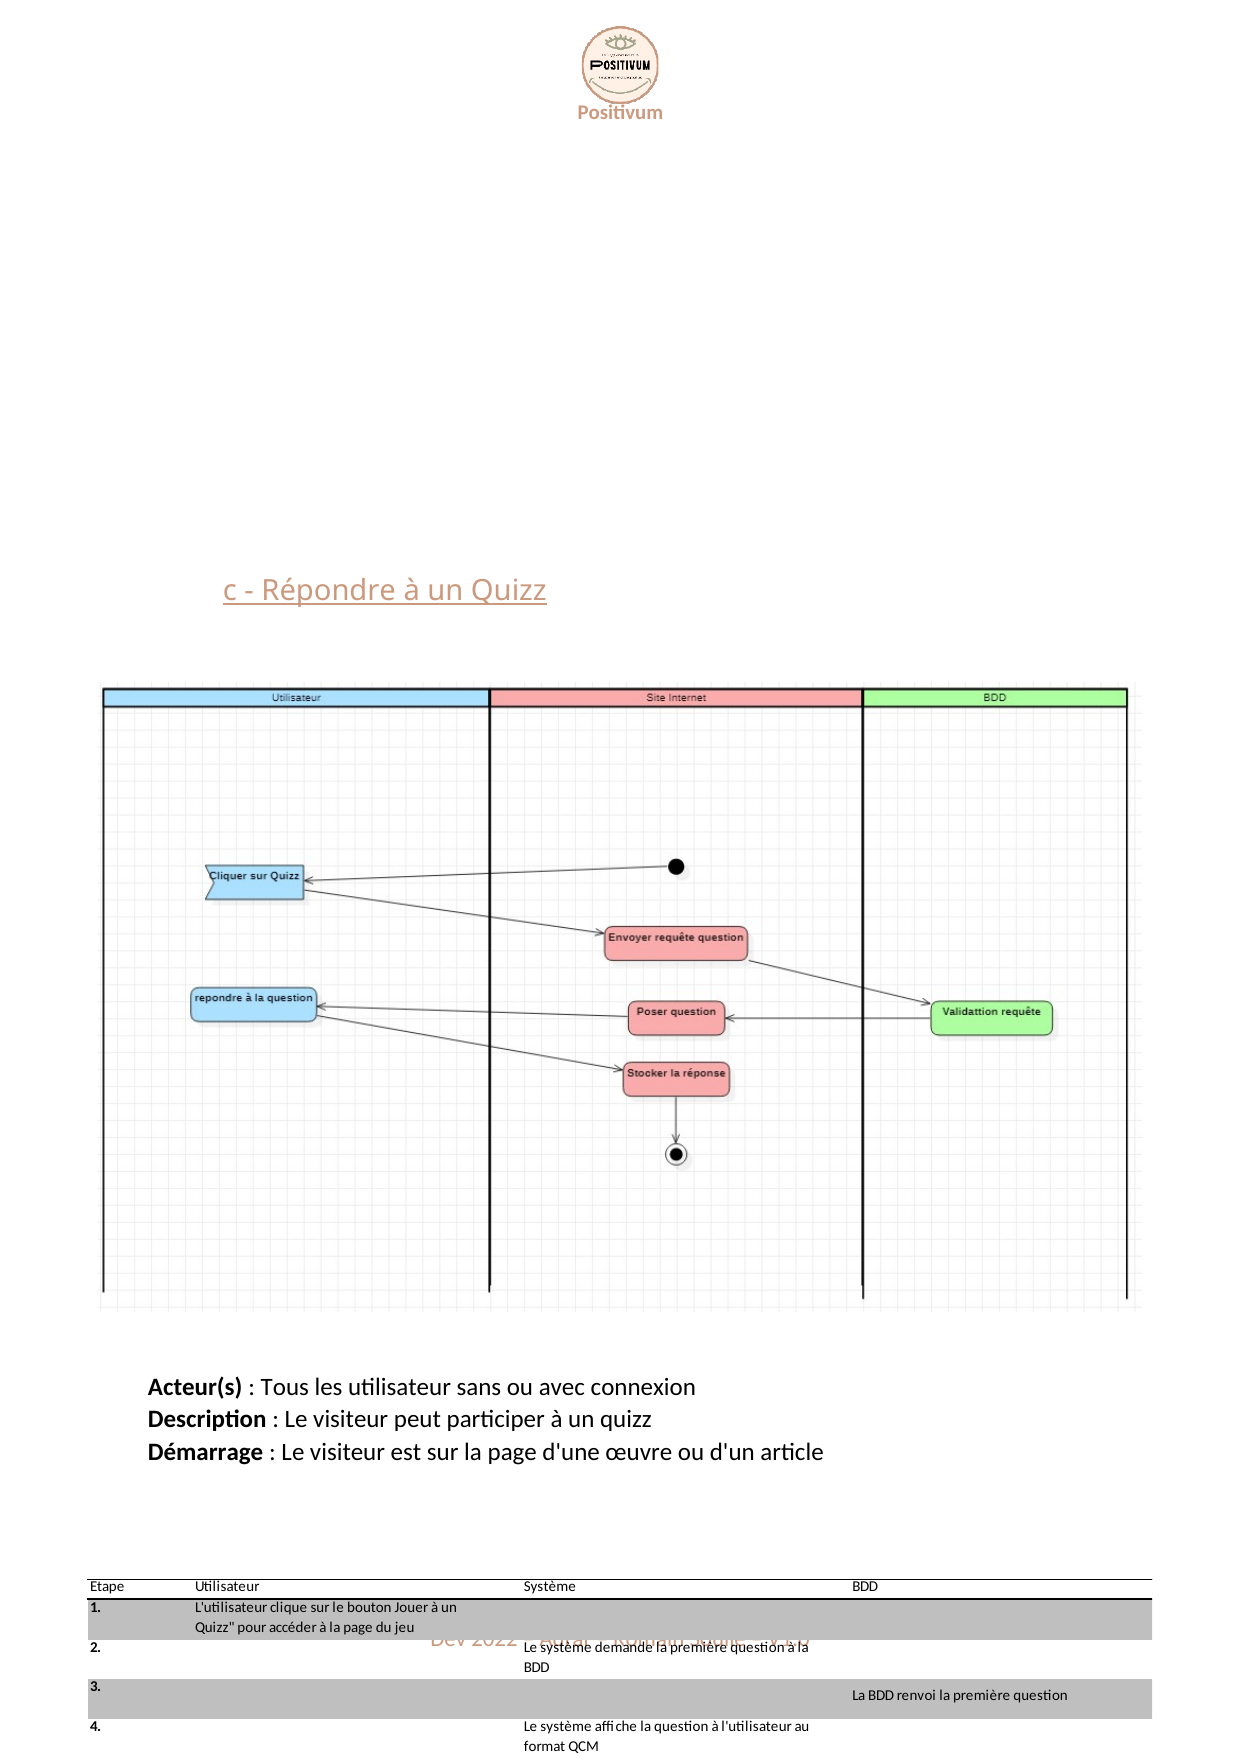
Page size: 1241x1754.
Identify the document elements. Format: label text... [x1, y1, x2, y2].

picture [97, 682, 1143, 1312]
subtitle c - Répondre à un Quizz [223, 569, 1092, 609]
picture [581, 26, 659, 104]
text Acteur(s) : Tous les utilisateur sans ou avec connexion Description : Le visiteur peut participer à un quizz Démarrage : Le visiteur est sur la page d'une œuvre ou d'un article [148, 1371, 1092, 1467]
